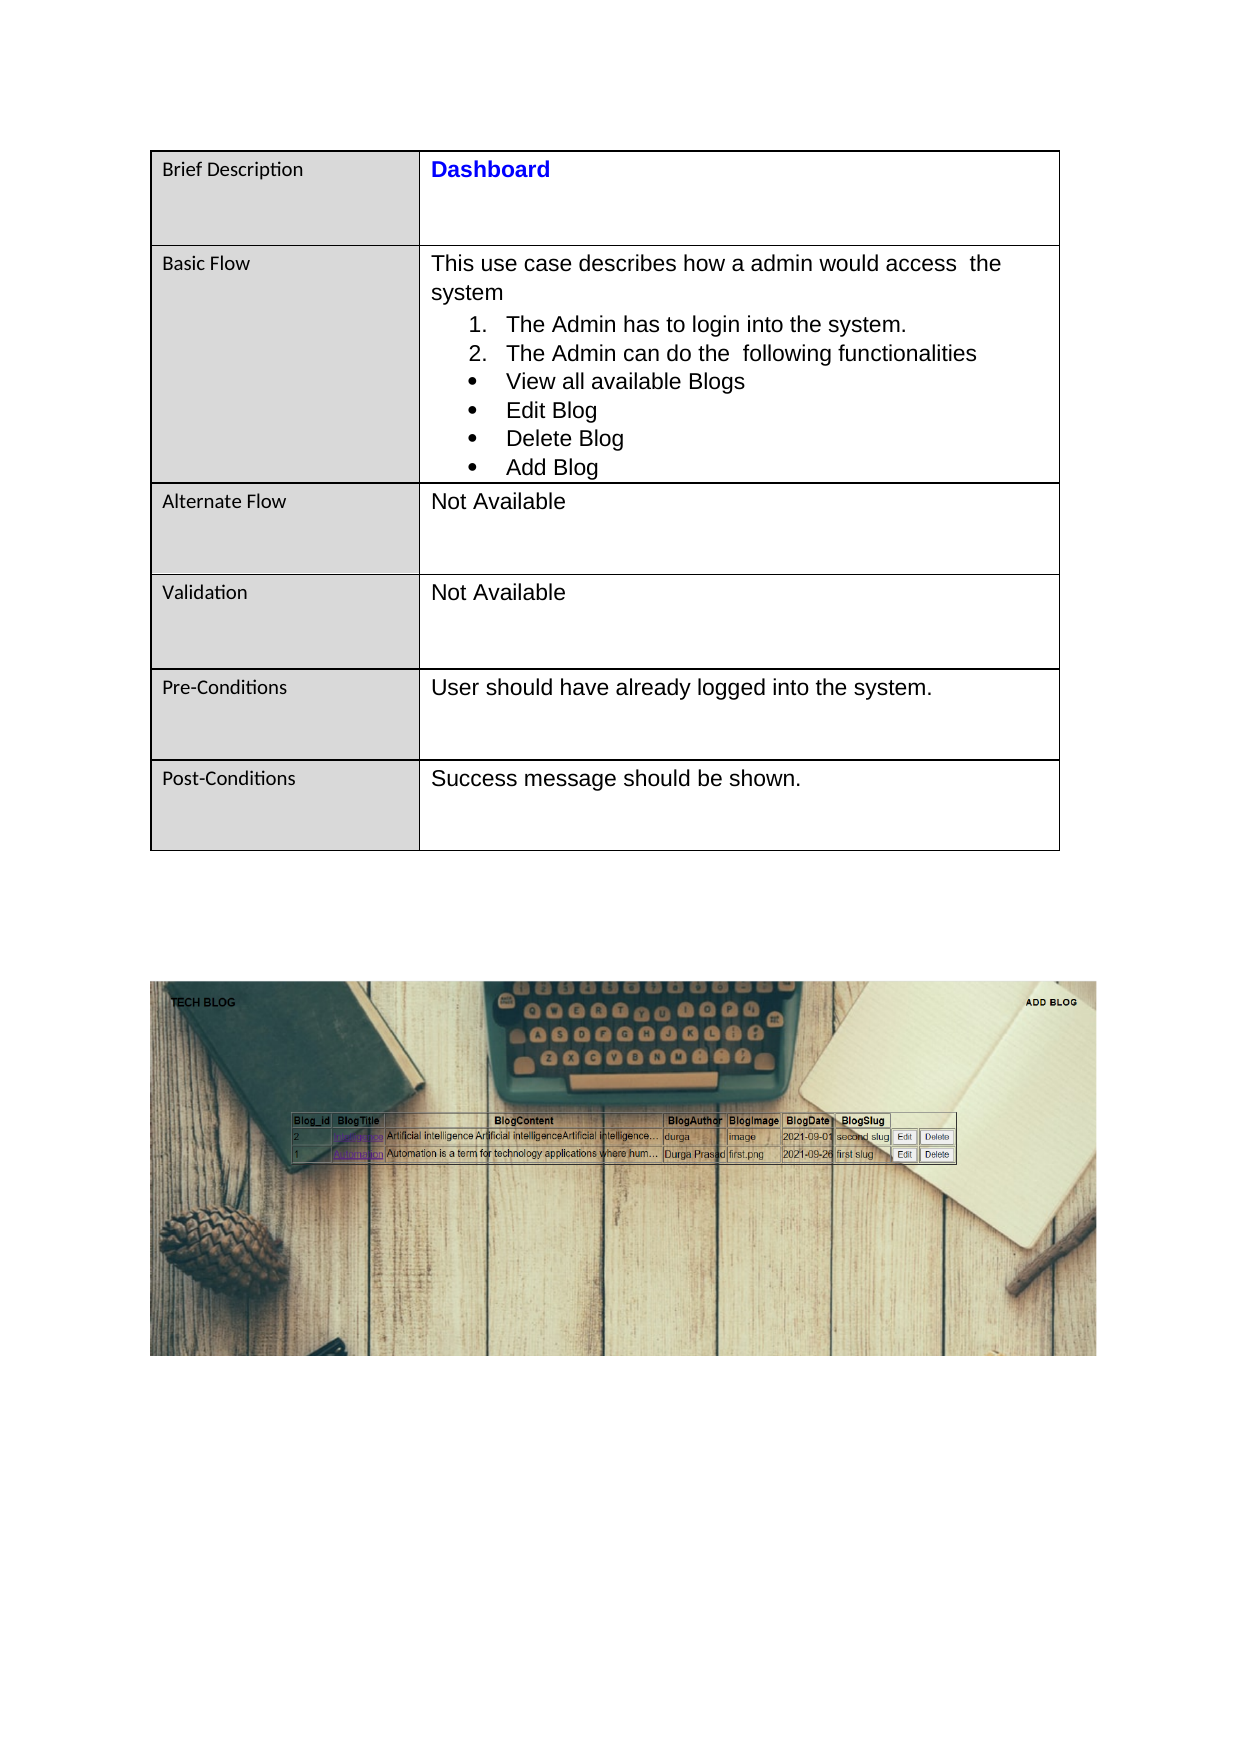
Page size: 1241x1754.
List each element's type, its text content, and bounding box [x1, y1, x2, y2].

table_cell User should have already logged into the system. [420, 670, 1059, 759]
table_cell This use case describes how a admin would access the system The Admin has to login into the system. The Admin can do the following functionalities View all available Blogs Edit Blog Delete Blog Add Blog [420, 246, 1059, 482]
table_header Brief Description [152, 152, 419, 245]
picture [150, 978, 1097, 1356]
table_cell Alternate Flow [152, 484, 419, 573]
table_cell Not Available [420, 575, 1059, 668]
table_cell Post-Conditions [152, 761, 419, 850]
table_cell Basic Flow [152, 246, 419, 482]
table_cell Validation [152, 575, 419, 668]
table_cell Not Available [420, 484, 1059, 573]
table_header Dashboard [420, 152, 1059, 245]
table_cell Success message should be shown. [420, 761, 1059, 850]
table_cell Pre-Conditions [152, 670, 419, 759]
